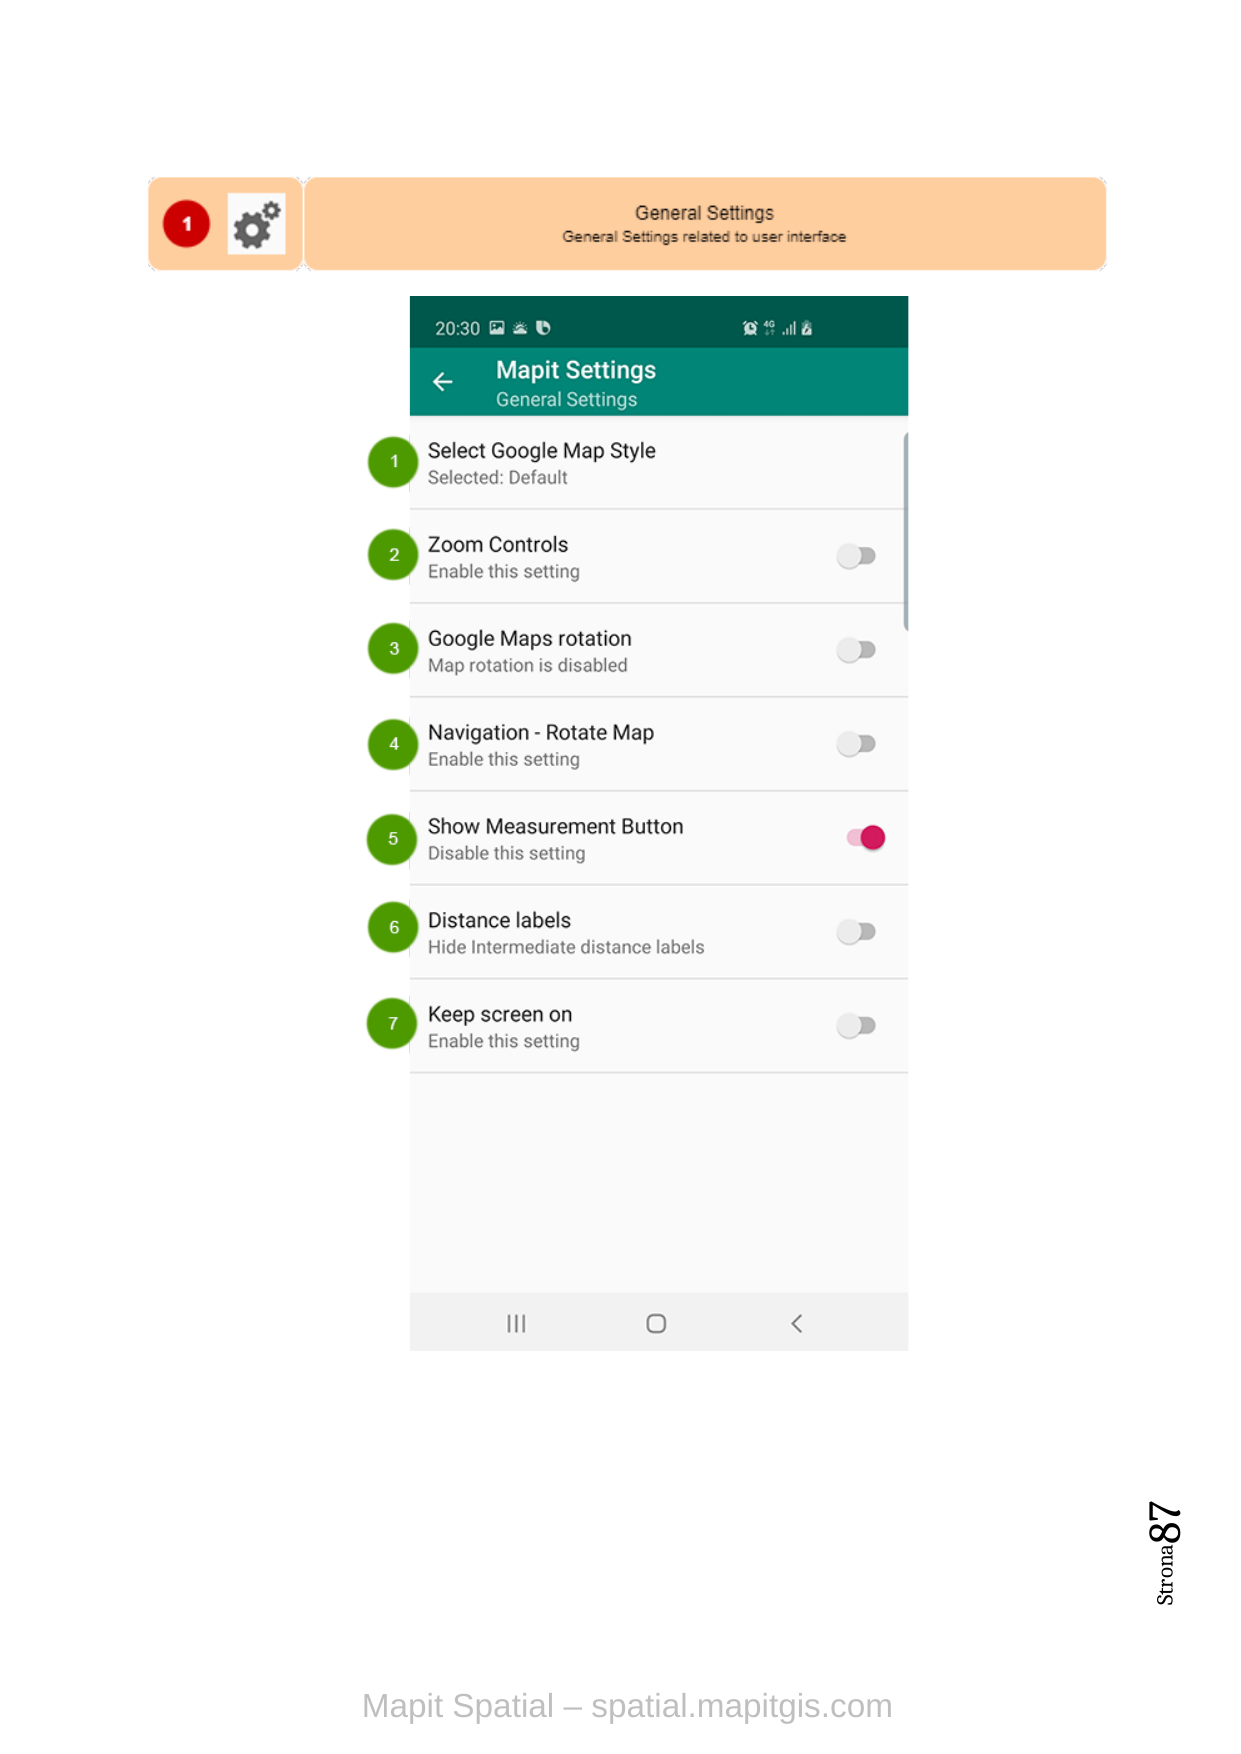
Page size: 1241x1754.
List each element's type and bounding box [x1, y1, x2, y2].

picture [346, 296, 909, 1351]
picture [147, 176, 1108, 272]
